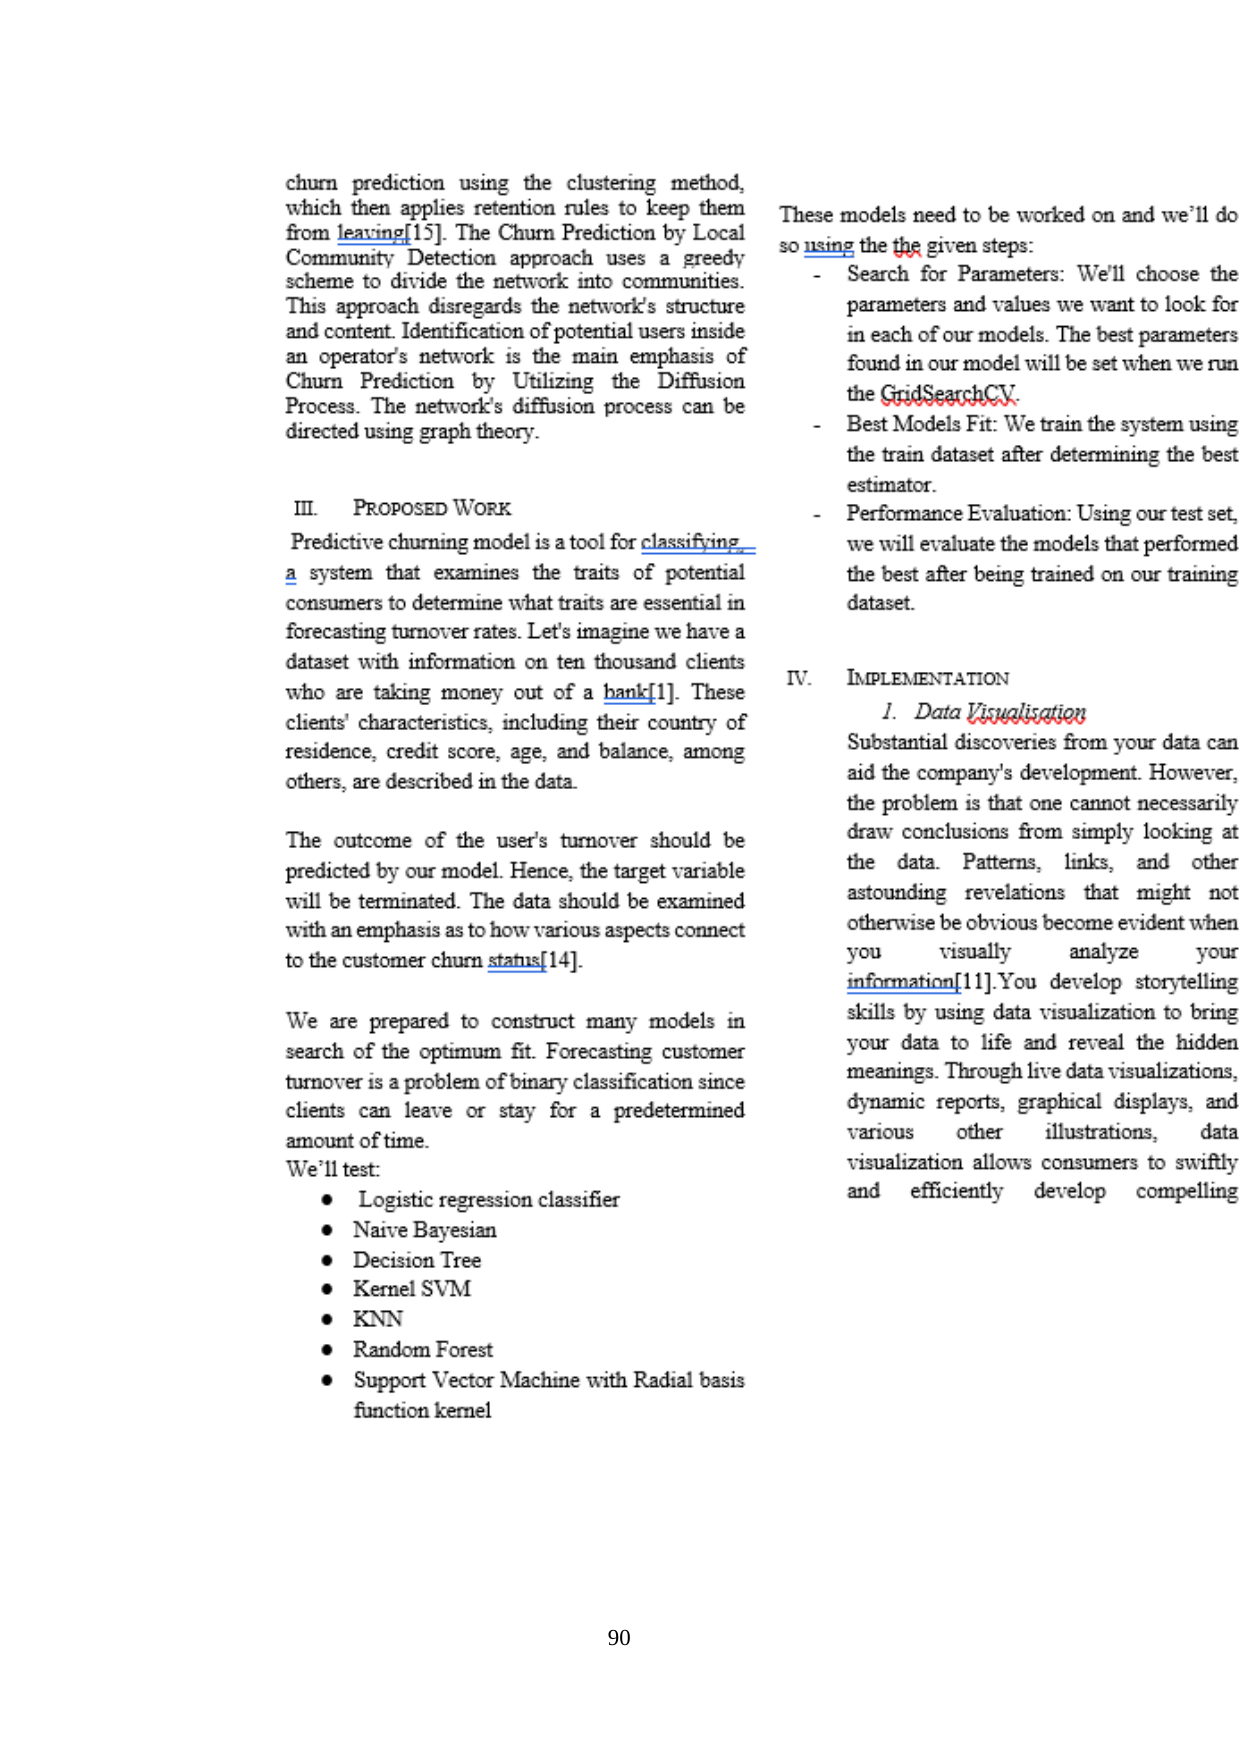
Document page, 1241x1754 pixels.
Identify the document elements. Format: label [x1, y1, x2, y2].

picture [211, 83, 1241, 1461]
